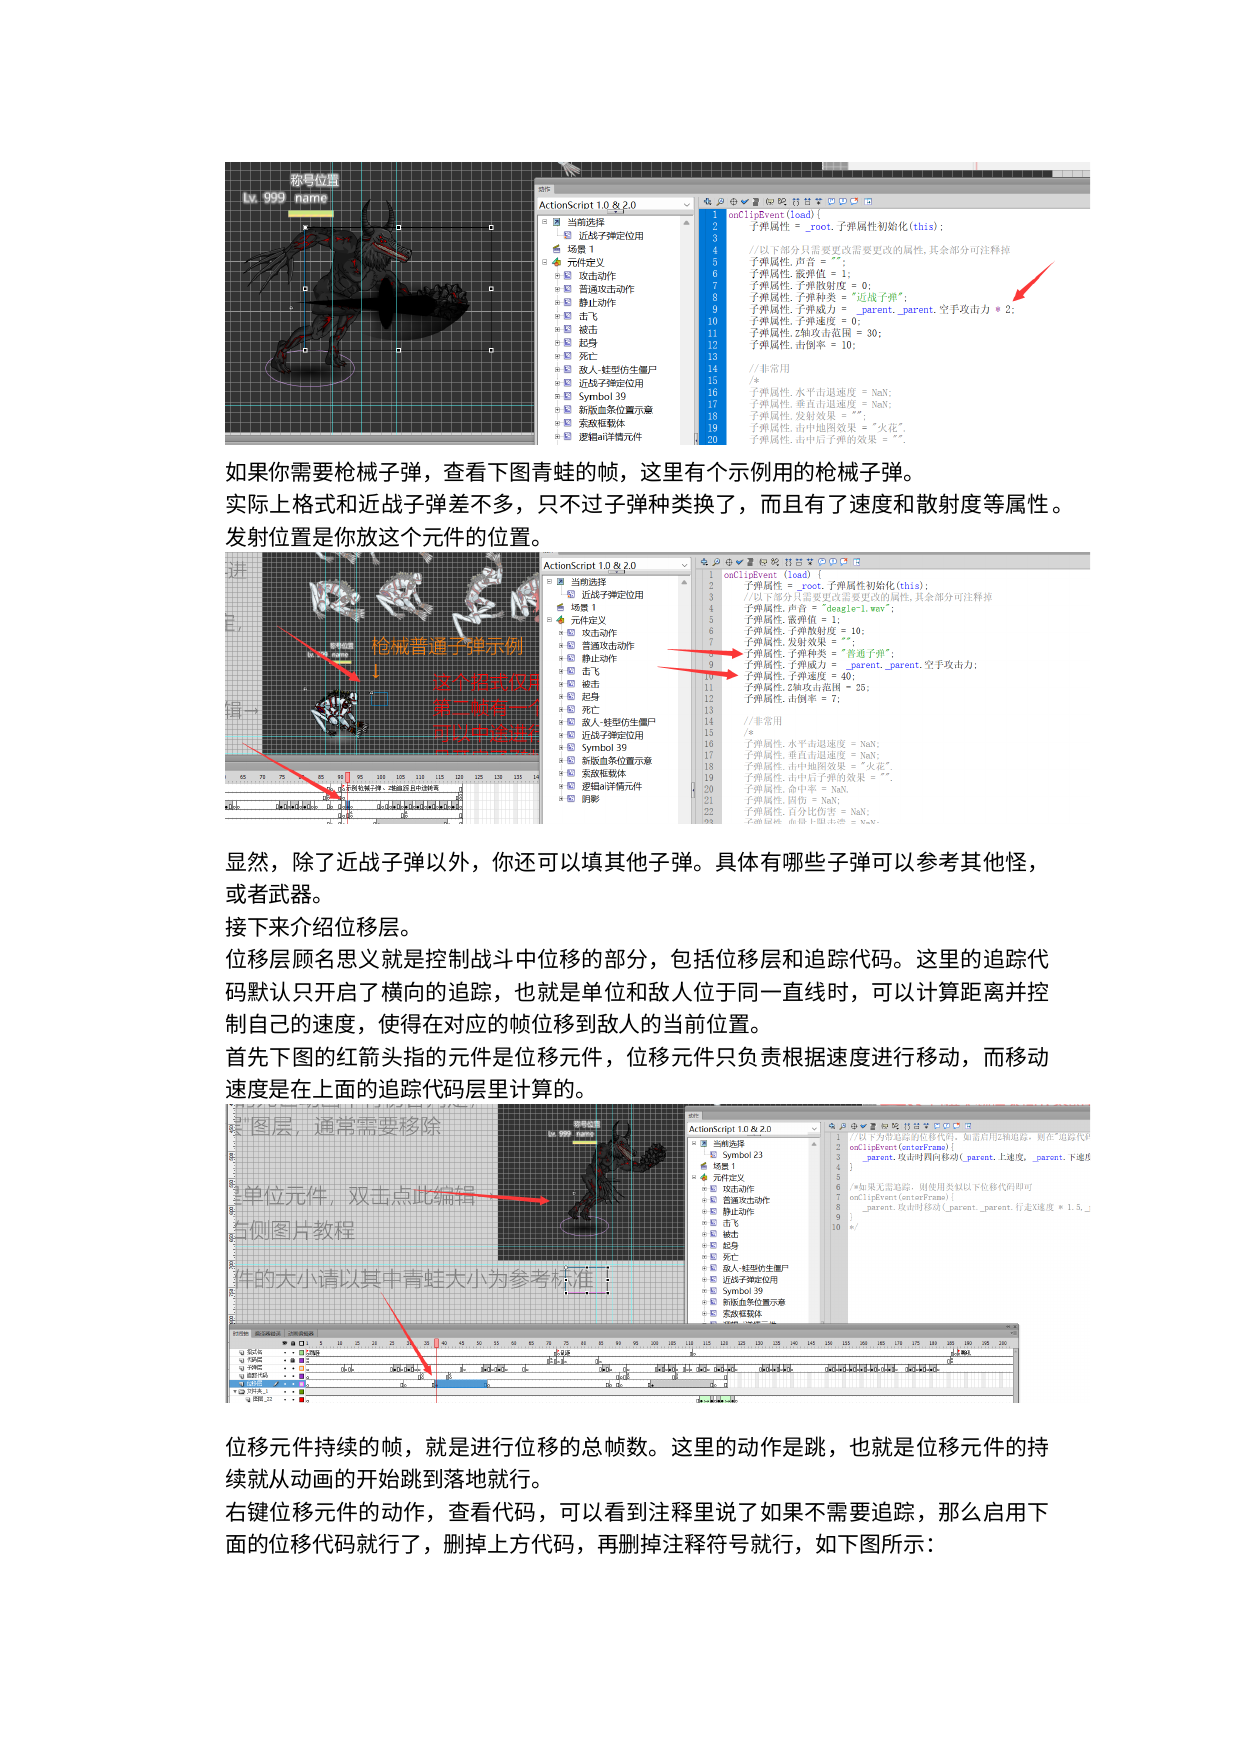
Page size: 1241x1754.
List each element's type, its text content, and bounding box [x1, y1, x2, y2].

list 位移元件持续的帧，就是进行位移的总帧数。这里的动作是跳，也就是位移元件的持续就从动画的开始跳到落地就行。 [225, 1429, 1053, 1494]
list 实际上格式和近战子弹差不多，只不过子弹种类换了，而且有了速度和散射度等属性。发射位置是你放这个元件的位置。 [225, 487, 1053, 552]
list 位移层顾名思义就是控制战斗中位移的部分，包括位移层和追踪代码。这里的追踪代码默认只开启了横向的追踪，也就是单位和敌人位于同一直线时，可以计算距离并控制自己的速度，使得在对应的帧位移到敌人的当前位置。 [225, 942, 1053, 1039]
picture [225, 1104, 1091, 1403]
list 接下来介绍位移层。 [225, 909, 1053, 942]
list 右键位移元件的动作，查看代码，可以看到注释里说了如果不需要追踪，那么启用下面的位移代码就行了，删掉上方代码，再删掉注释符号就行，如下图所示： [225, 1494, 1053, 1559]
list 首先下图的红箭头指的元件是位移元件，位移元件只负责根据速度进行移动，而移动速度是在上面的追踪代码层里计算的。 [225, 1039, 1053, 1104]
picture [225, 162, 1091, 445]
picture [225, 552, 1091, 824]
list 显然，除了近战子弹以外，你还可以填其他子弹。具体有哪些子弹可以参考其他怪，或者武器。 [225, 844, 1053, 909]
list 如果你需要枪械子弹，查看下图青蛙的帧，这里有个示例用的枪械子弹。 [225, 454, 1053, 487]
